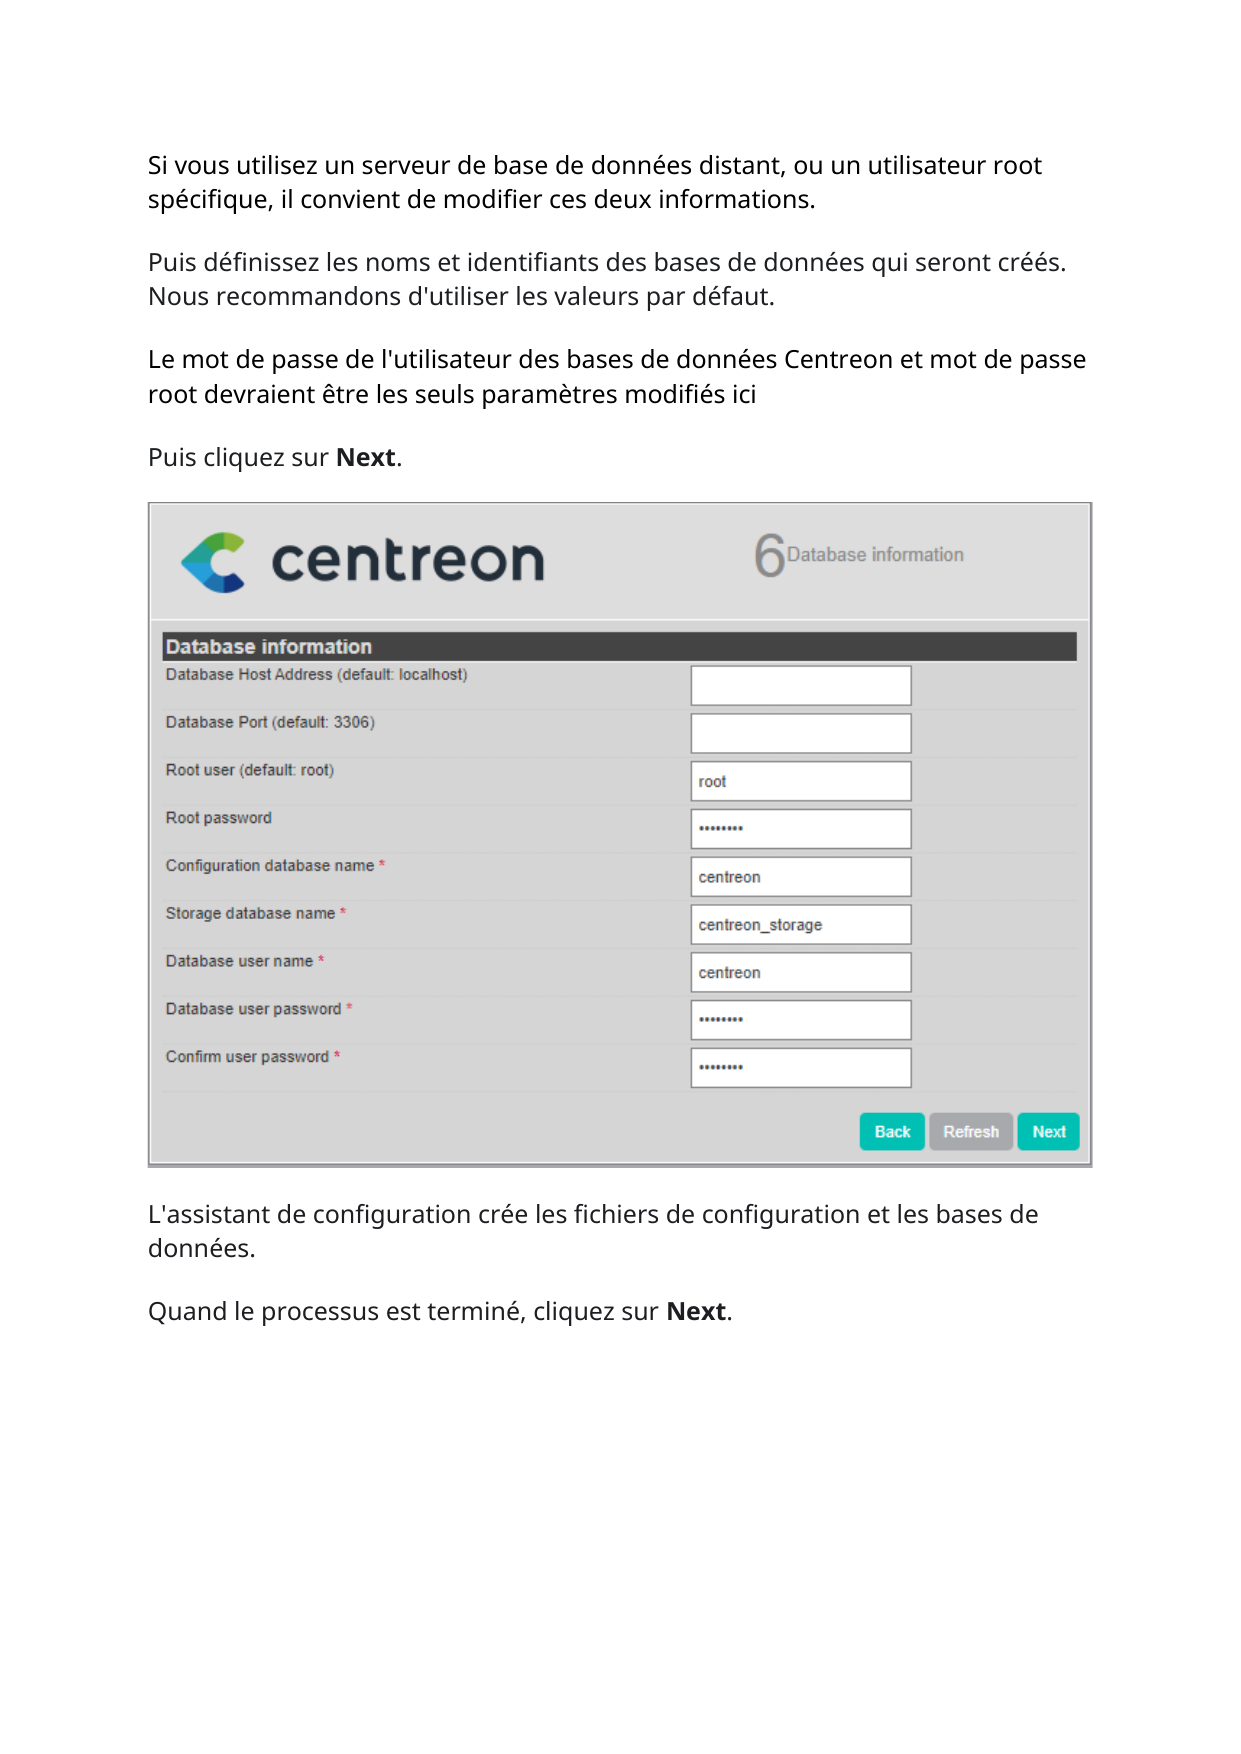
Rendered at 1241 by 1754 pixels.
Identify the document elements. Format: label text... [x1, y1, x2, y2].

text Le mot de passe de l'utilisateur des bases de données Centreon et mot de passe root devraient être les seuls paramètres modifiés ici [148, 342, 1093, 410]
text Puis cliquez sur Next. [148, 439, 1093, 473]
picture [147, 502, 1093, 1168]
text Puis définissez les noms et identifiants des bases de données qui seront créés. Nous recommandons d'utiliser les valeurs par défaut. [148, 245, 1093, 313]
text Si vous utilisez un serveur de base de données distant, ou un utilisateur root spécifique, il convient de modifier ces deux informations. [148, 148, 1093, 216]
text Quand le processus est terminé, cliquez sur Next. [148, 1294, 1093, 1328]
text L'assistant de configuration crée les fichiers de configuration et les bases de données. [148, 1197, 1093, 1265]
